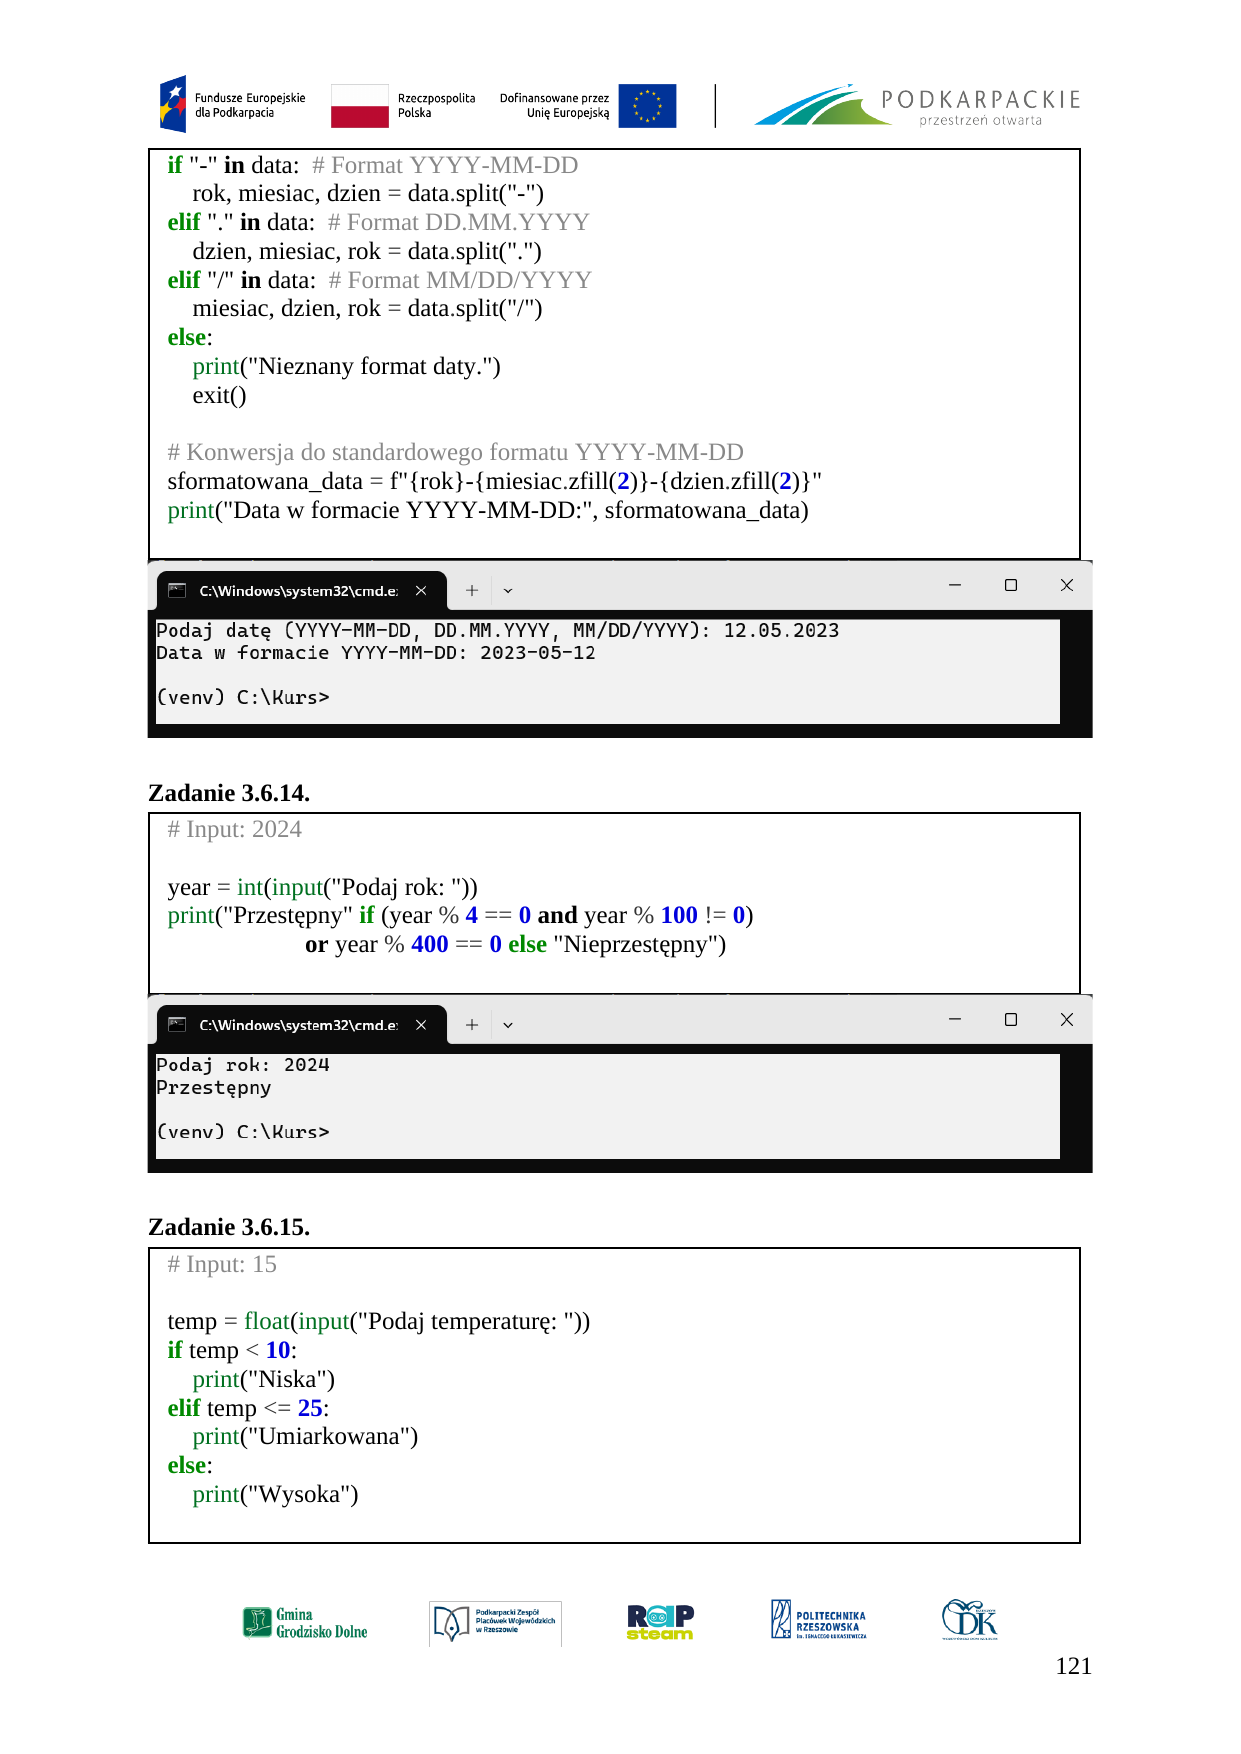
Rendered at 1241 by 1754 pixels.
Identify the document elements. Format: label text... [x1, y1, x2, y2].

text Zadanie 3.6.14. [148, 778, 1092, 807]
text Zadanie 3.6.15. [148, 1212, 1092, 1241]
picture [147, 60, 1093, 148]
table_header [150, 1249, 1079, 1542]
table_header [150, 150, 1079, 558]
picture [147, 994, 1093, 1173]
table_header [150, 814, 1079, 993]
picture [242, 1585, 998, 1652]
picture [147, 560, 1093, 738]
